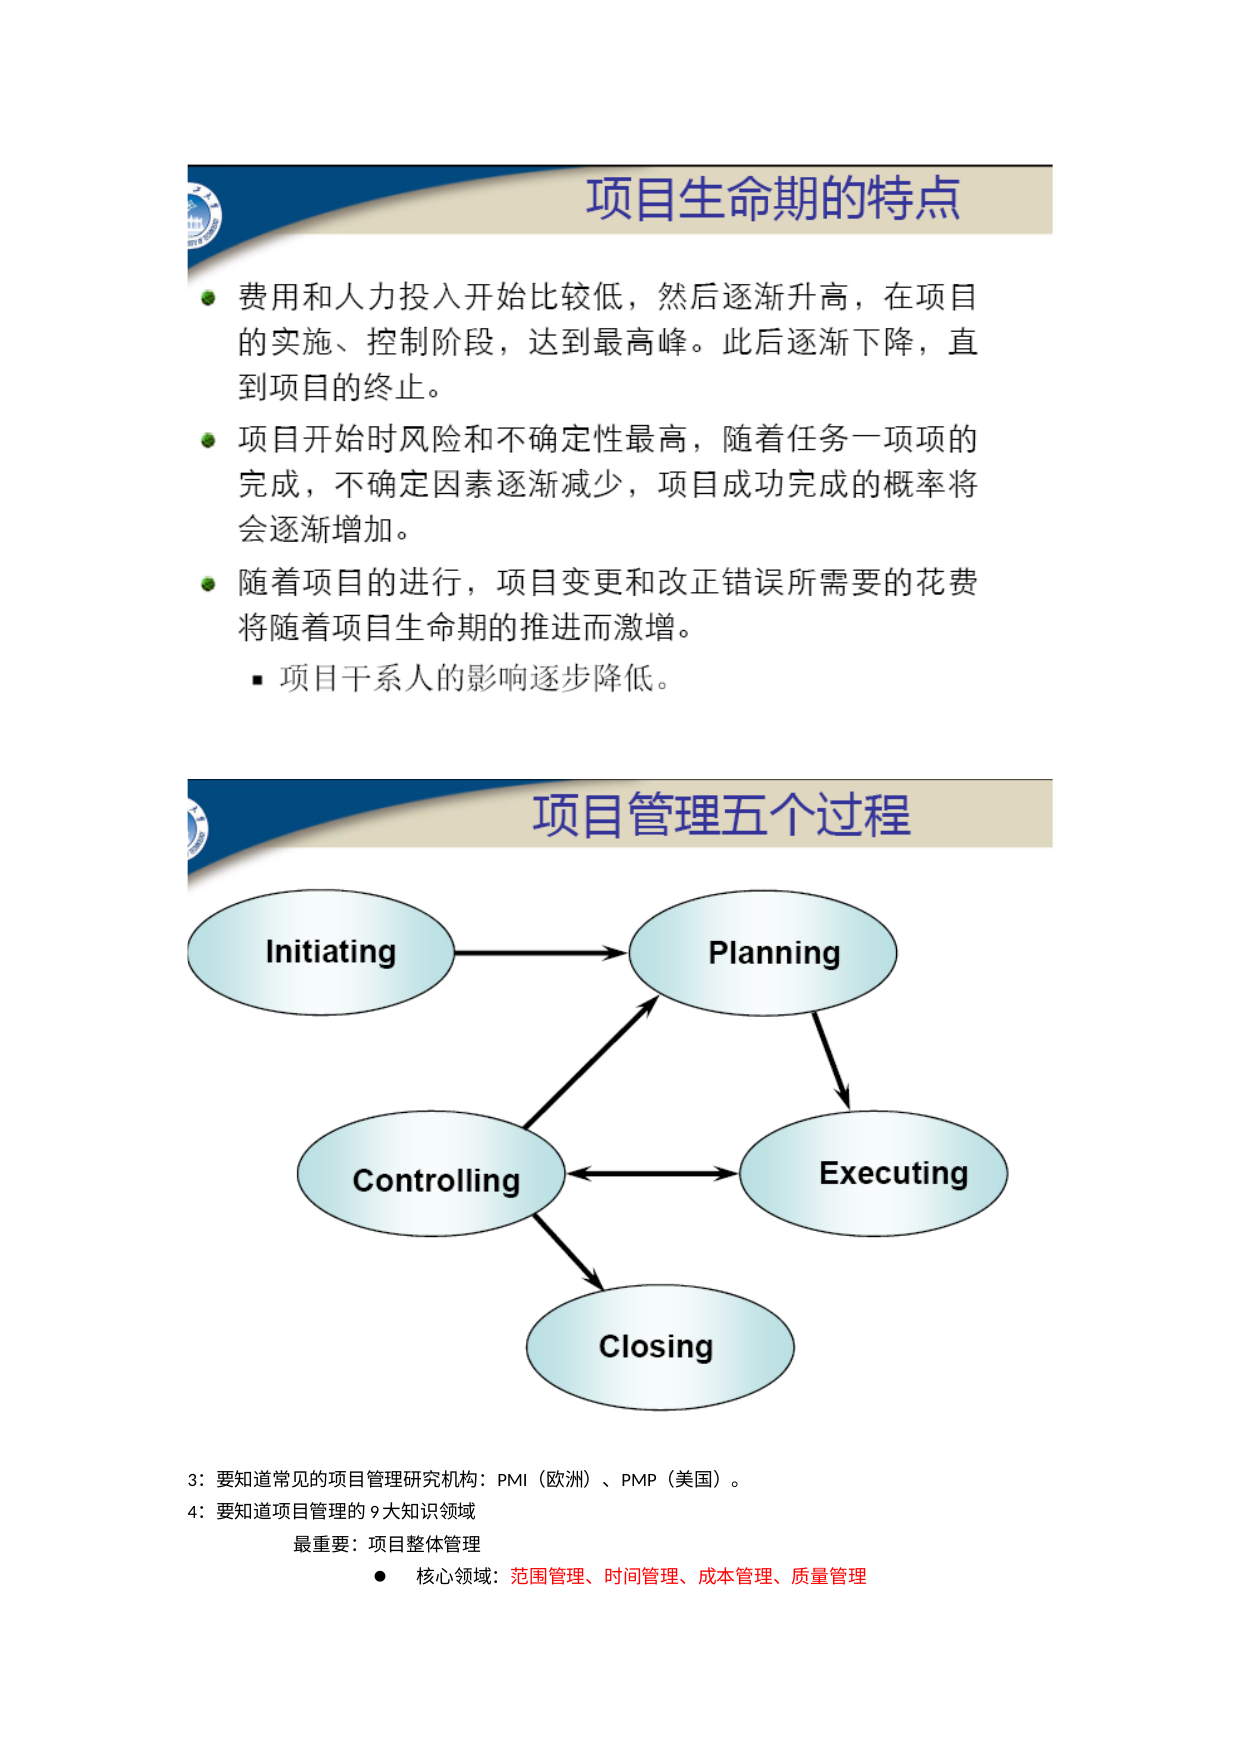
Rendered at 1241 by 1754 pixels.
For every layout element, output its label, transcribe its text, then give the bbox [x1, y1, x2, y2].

picture [187, 162, 1053, 752]
text 3：要知道常见的项目管理研究机构：PMI（欧洲）、PMP（美国）。 [187, 1462, 1053, 1494]
list 核心领域：范围管理、时间管理、成本管理、质量管理 [373, 1559, 1053, 1592]
text 最重要：项目整体管理 [187, 1527, 1053, 1559]
text 4：要知道项目管理的9大知识领域 [187, 1494, 1053, 1527]
picture [187, 779, 1053, 1436]
